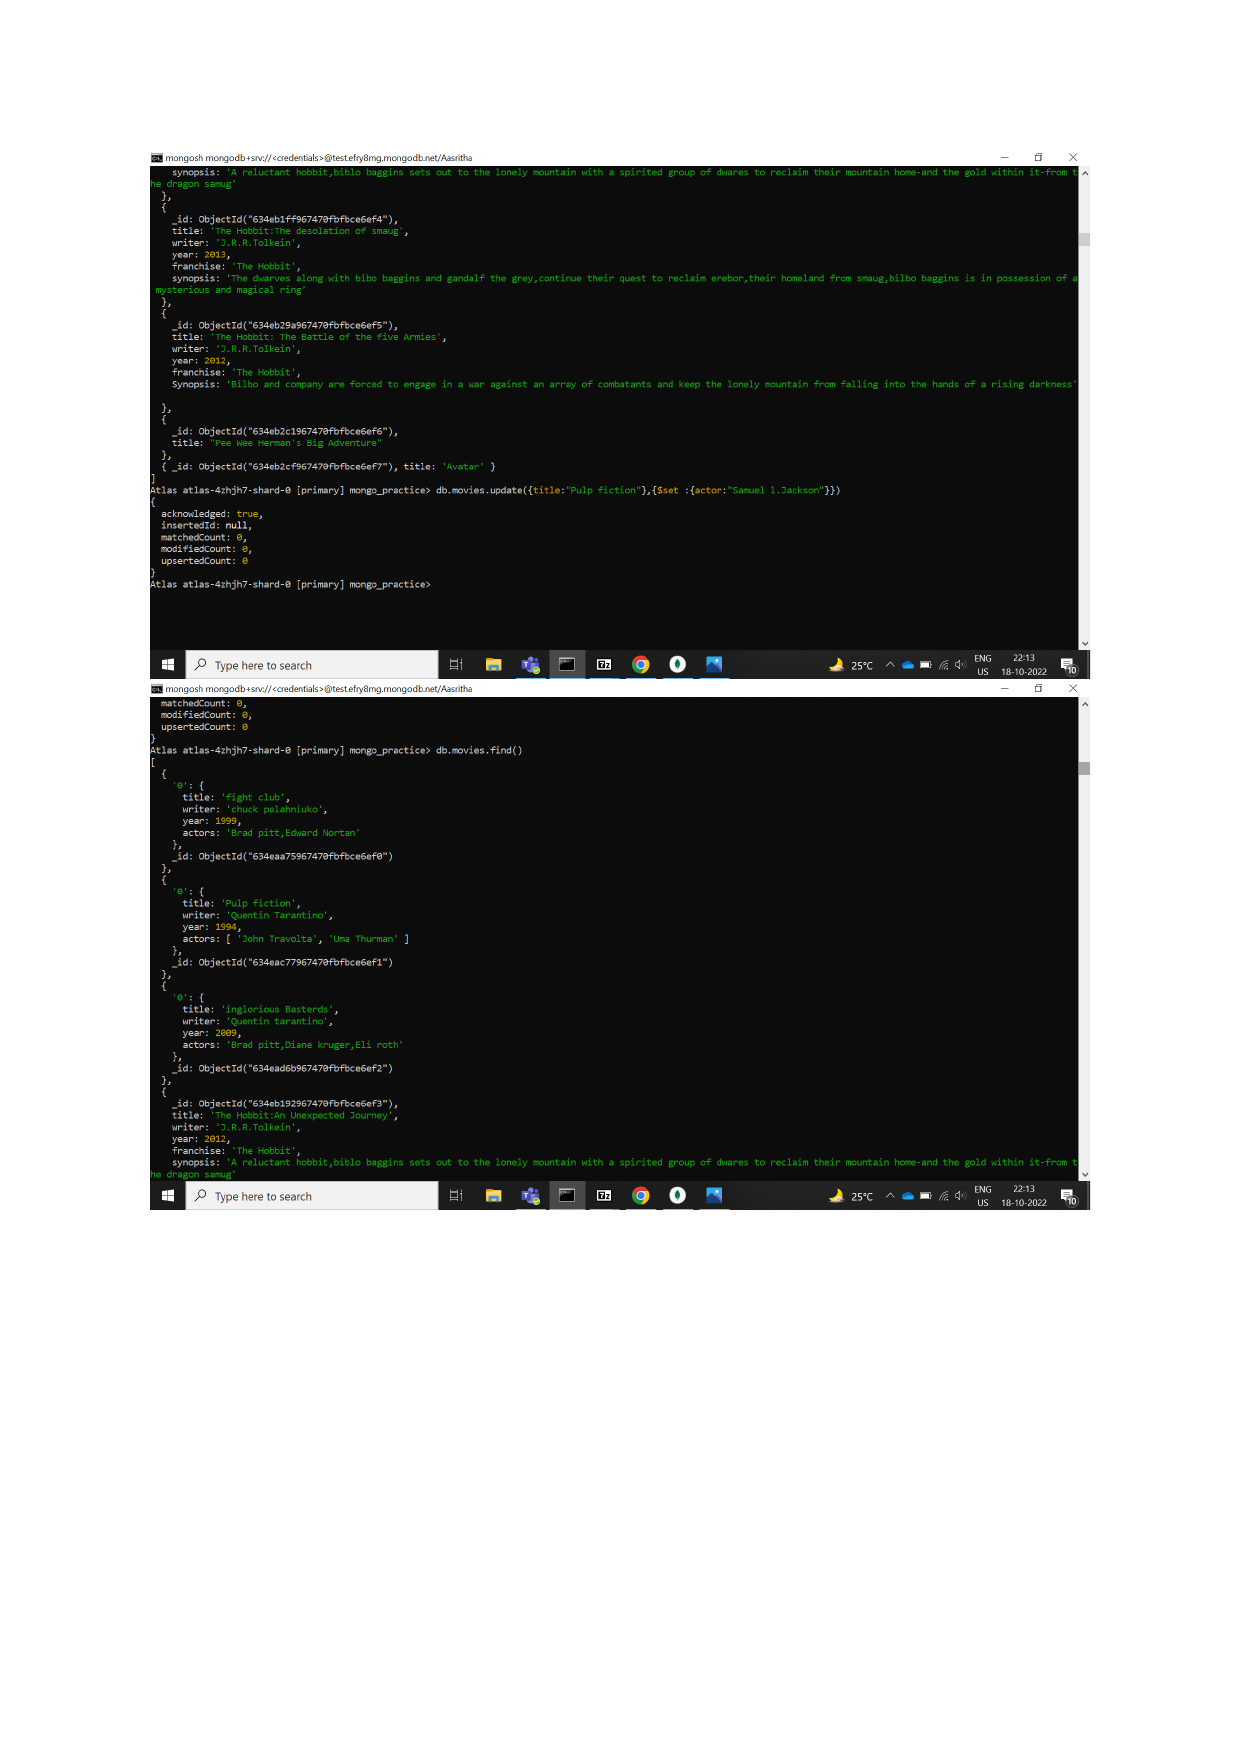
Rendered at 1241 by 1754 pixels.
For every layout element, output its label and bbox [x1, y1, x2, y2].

picture [150, 681, 1091, 1210]
picture [150, 150, 1091, 679]
